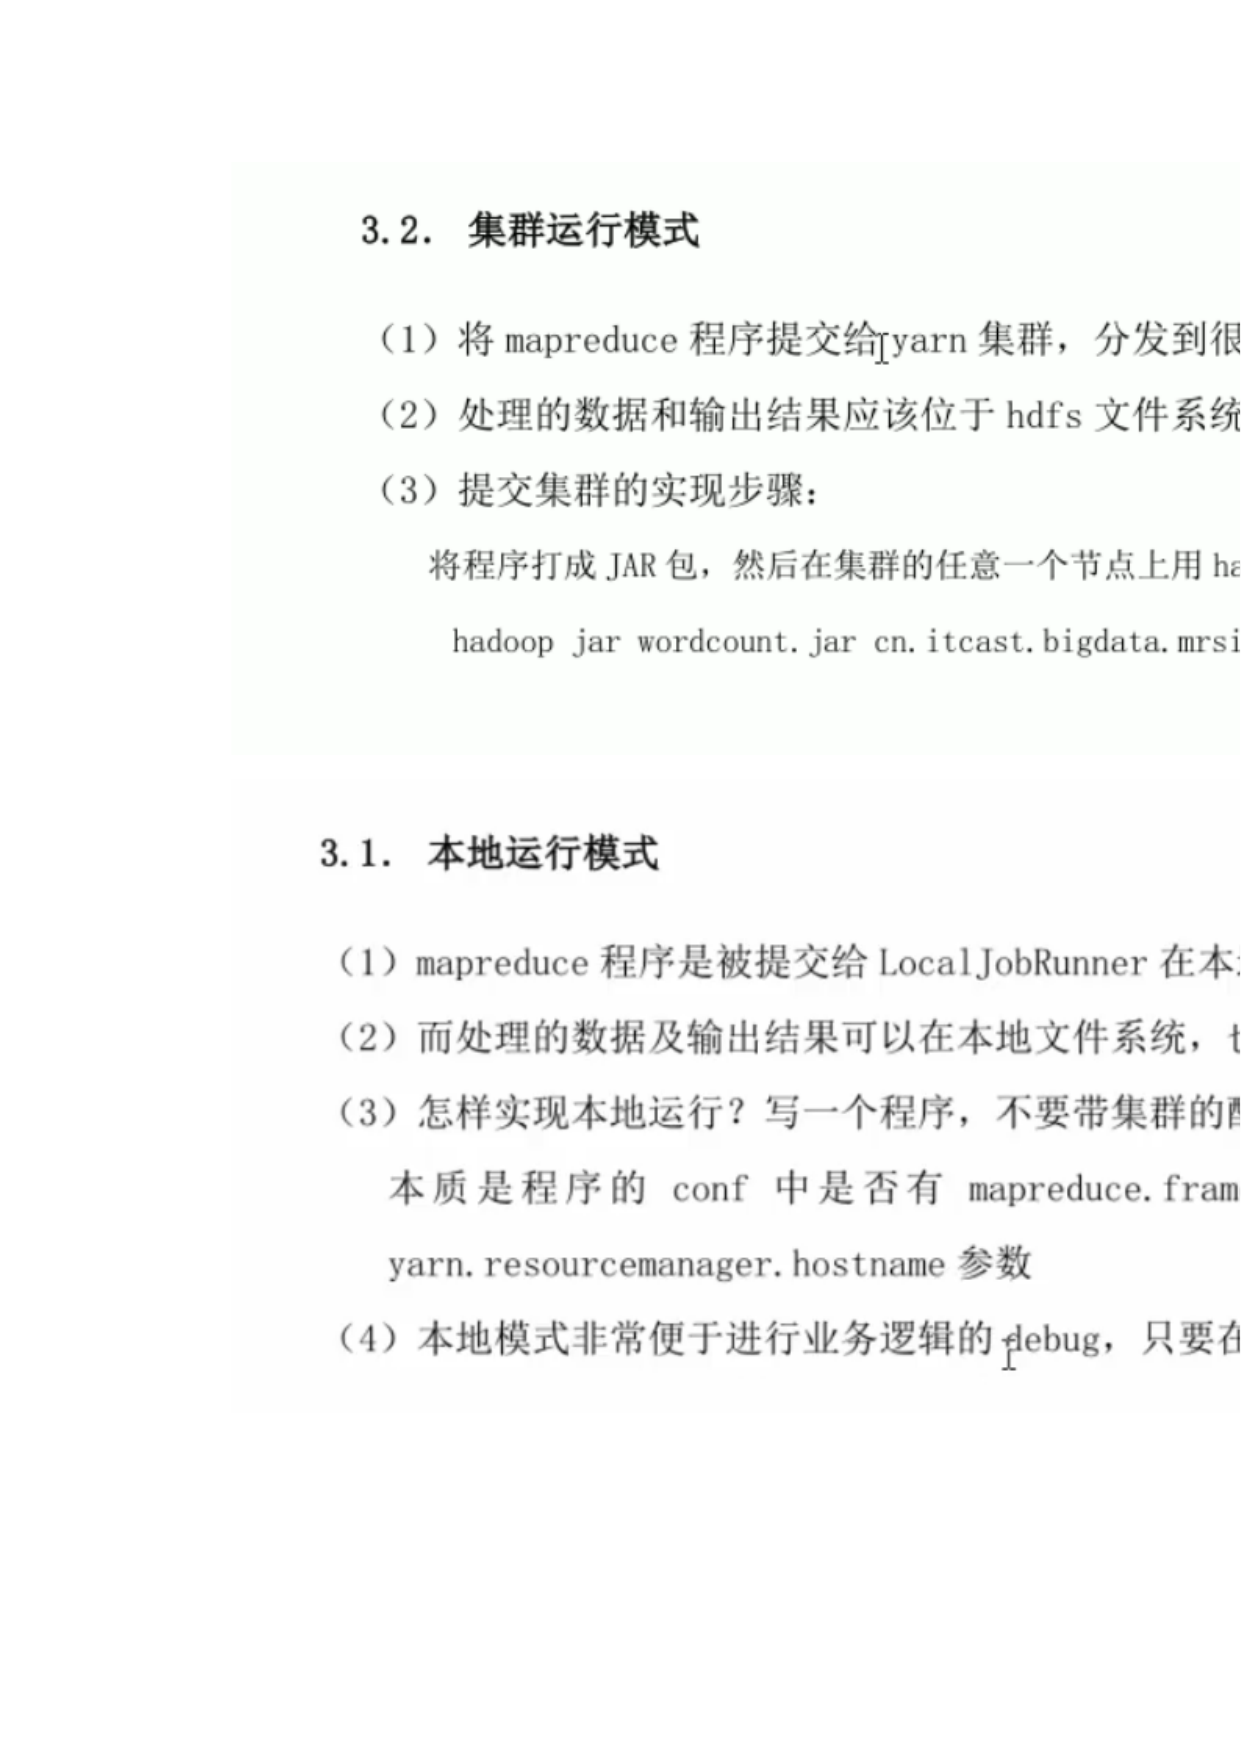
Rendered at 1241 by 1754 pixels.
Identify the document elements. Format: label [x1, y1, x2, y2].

picture [231, 162, 1241, 755]
picture [231, 779, 1241, 1413]
